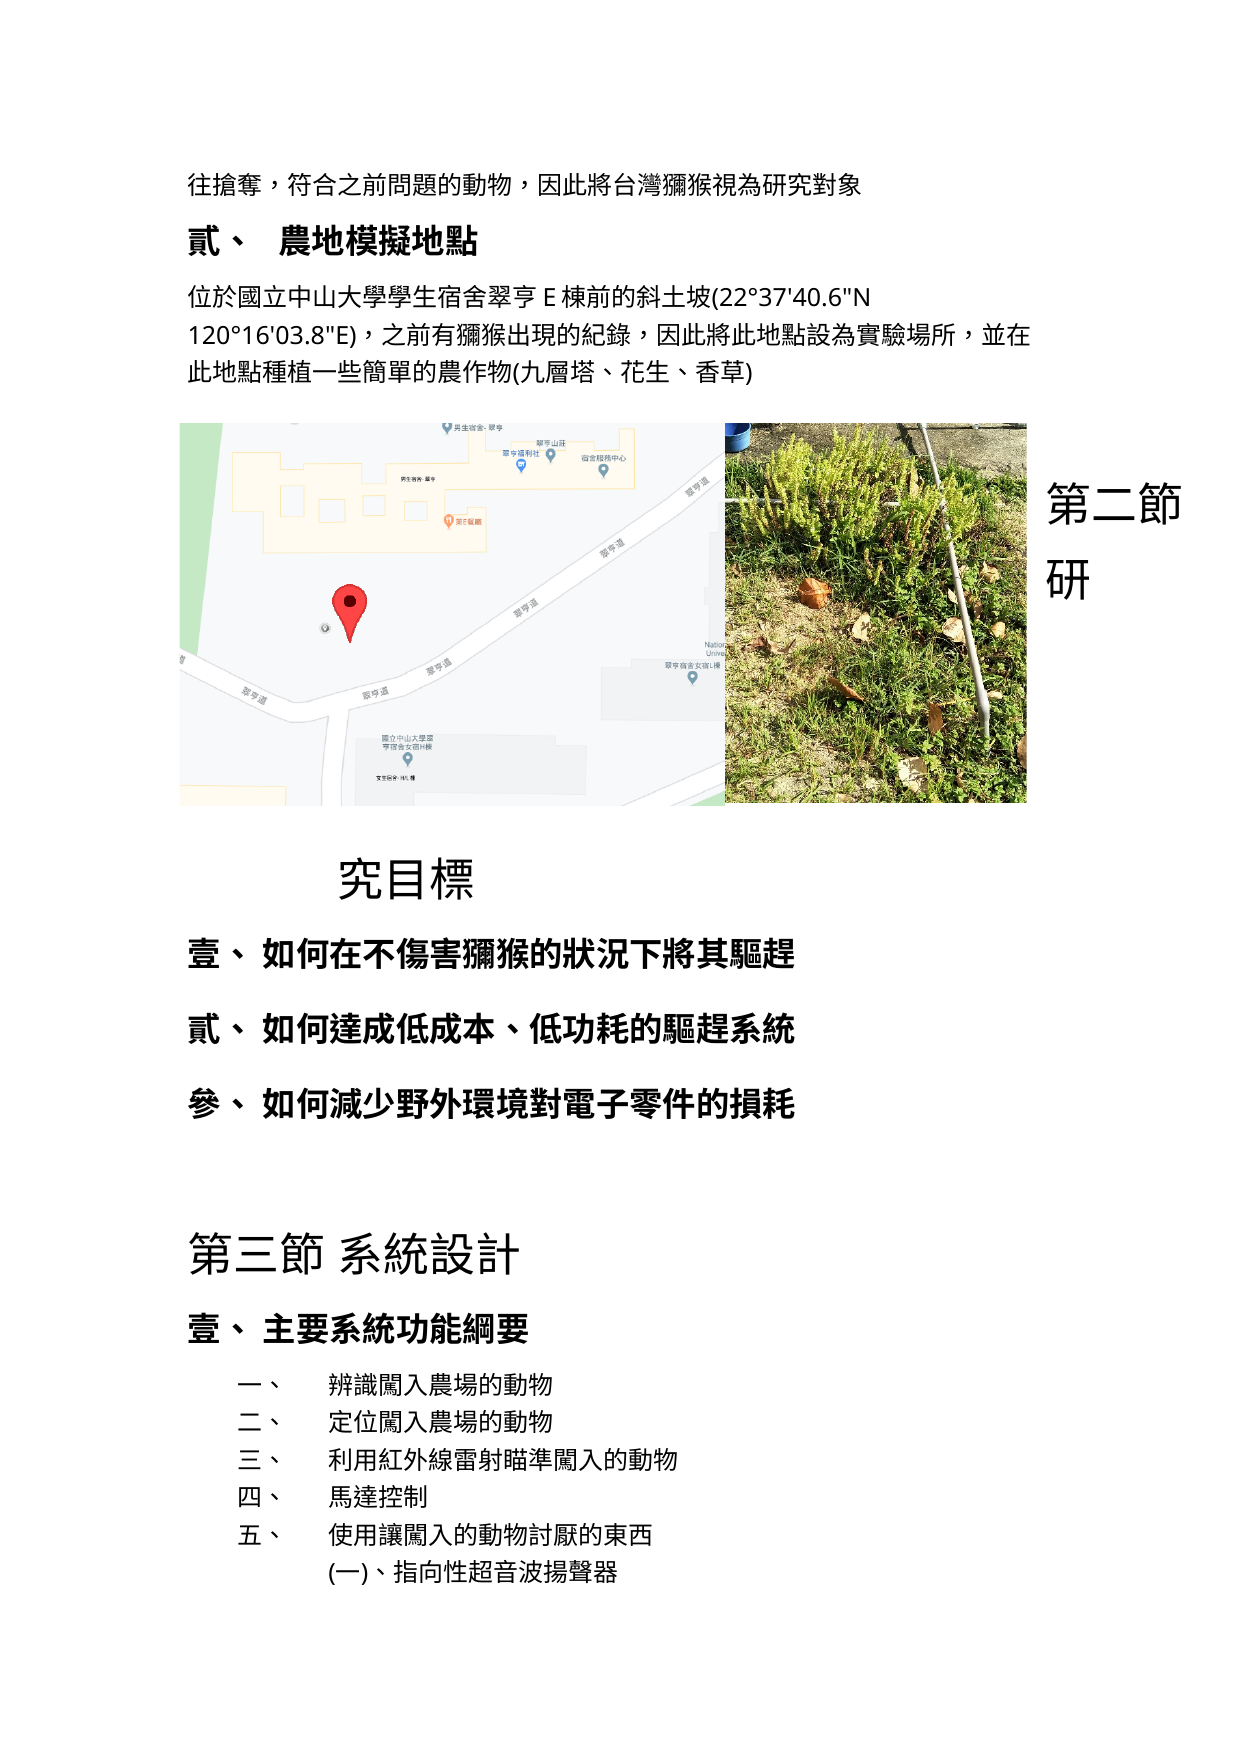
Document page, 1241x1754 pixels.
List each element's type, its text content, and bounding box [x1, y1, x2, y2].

list 如何減少野外環境對電子零件的損耗 [187, 1064, 1053, 1139]
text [187, 164, 1053, 202]
picture [179, 423, 1027, 806]
list 主要系統功能綱要 [187, 1289, 1053, 1364]
list 如何達成低成本、低功耗的驅趕系統 [187, 989, 1053, 1064]
list 定位闖入農場的動物 [237, 1402, 1053, 1439]
list 利用紅外線雷射瞄準闖入的動物 [237, 1439, 1053, 1477]
list 農地模擬地點 [187, 202, 1053, 277]
list 馬達控制 [237, 1477, 1053, 1514]
list 使用讓闖入的動物討厭的東西 [237, 1514, 1053, 1552]
list 如何在不傷害獼猴的狀況下將其驅趕 [187, 914, 1053, 989]
text 位於國立中山大學學生宿舍翠亨E棟前的斜土坡(22°37'40.6"N 120°16'03.8"E)，之前有獼猴出現的紀錄，因此將此地點設為實驗場所，並在此地點種植一些簡單的農作物(九層塔、花生、香草) [187, 277, 1053, 389]
list (一)、指向性超音波揚聲器 [318, 1552, 1053, 1589]
list 辨識闖入農場的動物 [237, 1364, 1053, 1402]
list 系統設計 [187, 1214, 1053, 1289]
